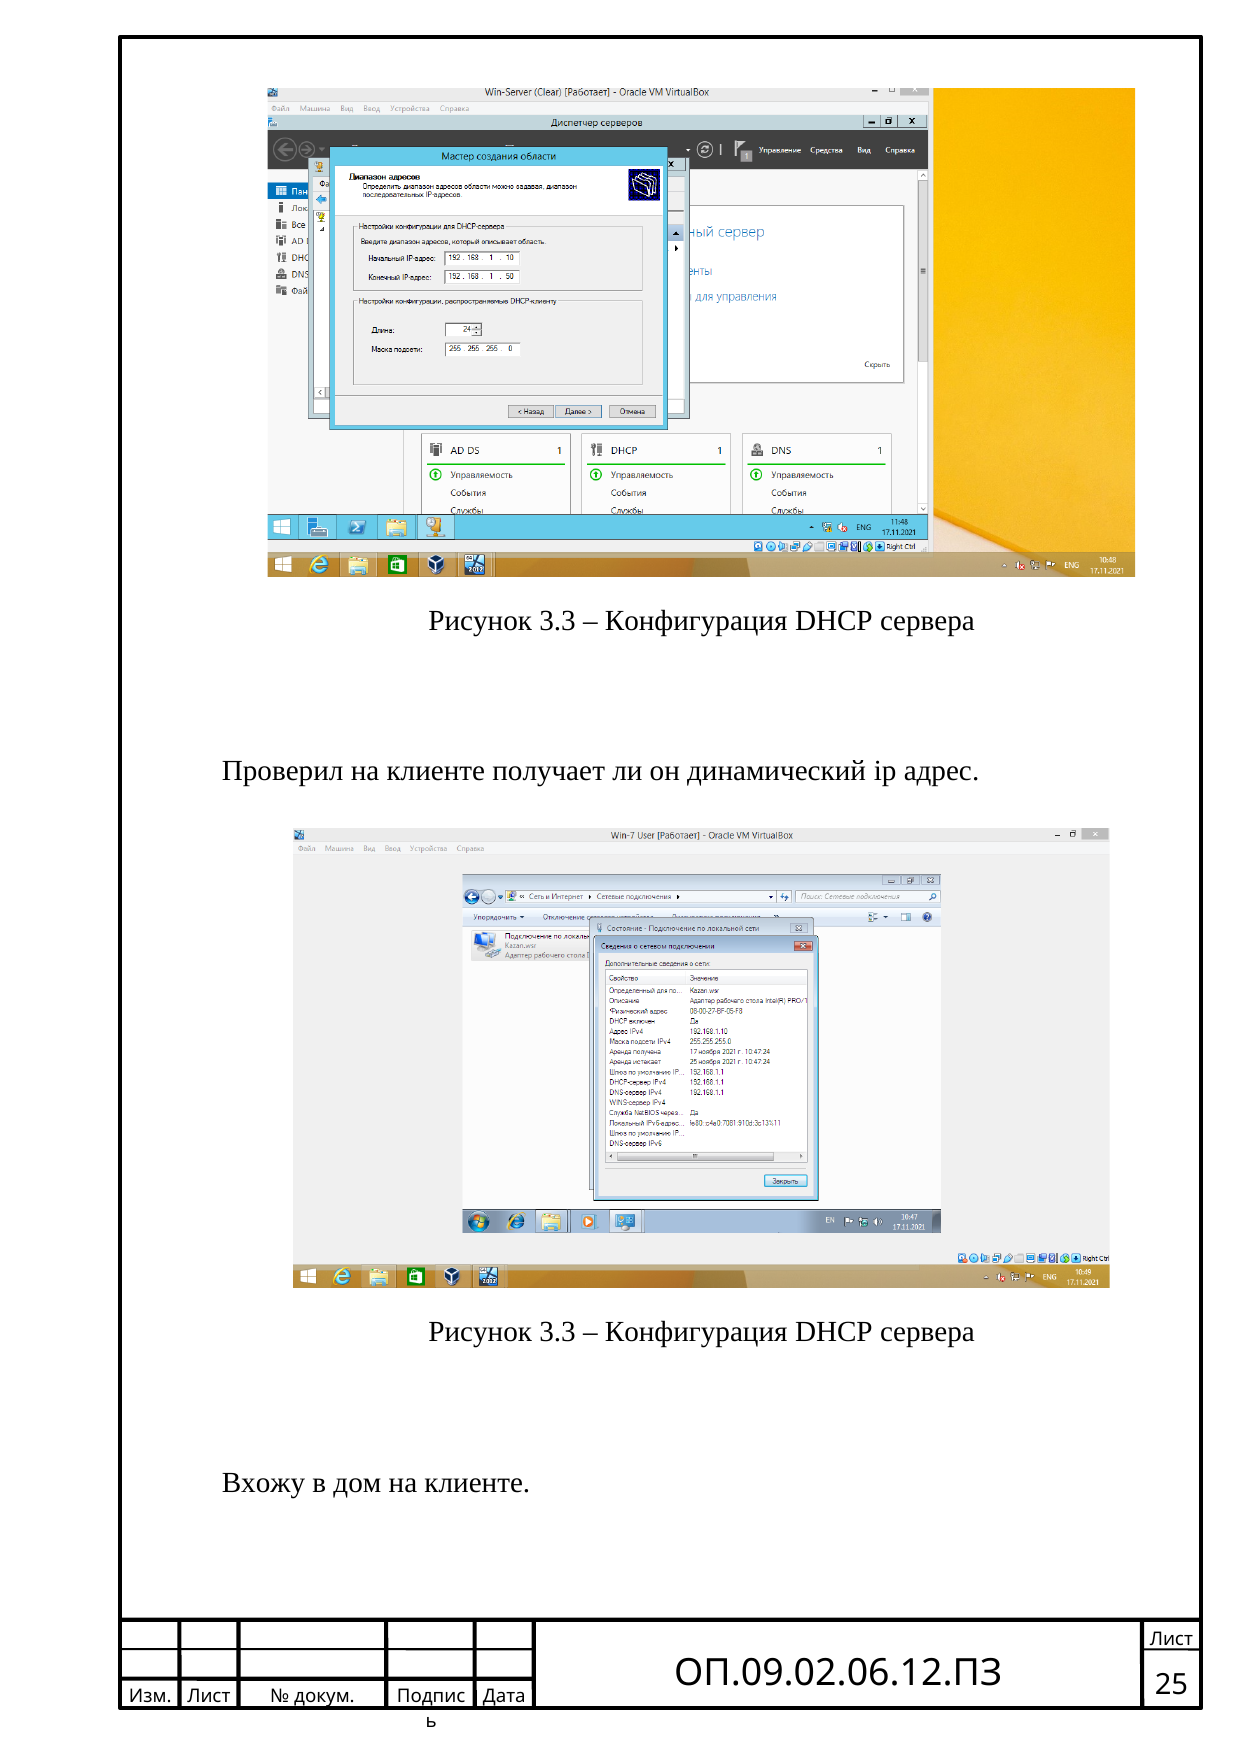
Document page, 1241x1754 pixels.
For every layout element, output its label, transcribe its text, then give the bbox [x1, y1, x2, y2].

text Рисунок 3.3 – Конфигурация DHCP сервера [148, 603, 1181, 636]
picture [293, 828, 1110, 1288]
picture [267, 88, 1136, 577]
text Вхожу в дом на клиенте. [148, 1465, 1181, 1498]
text Проверил на клиенте получает ли он динамический ip адрес. [148, 753, 1181, 787]
text Рисунок 3.3 – Конфигурация DHCP сервера [148, 1314, 1181, 1348]
